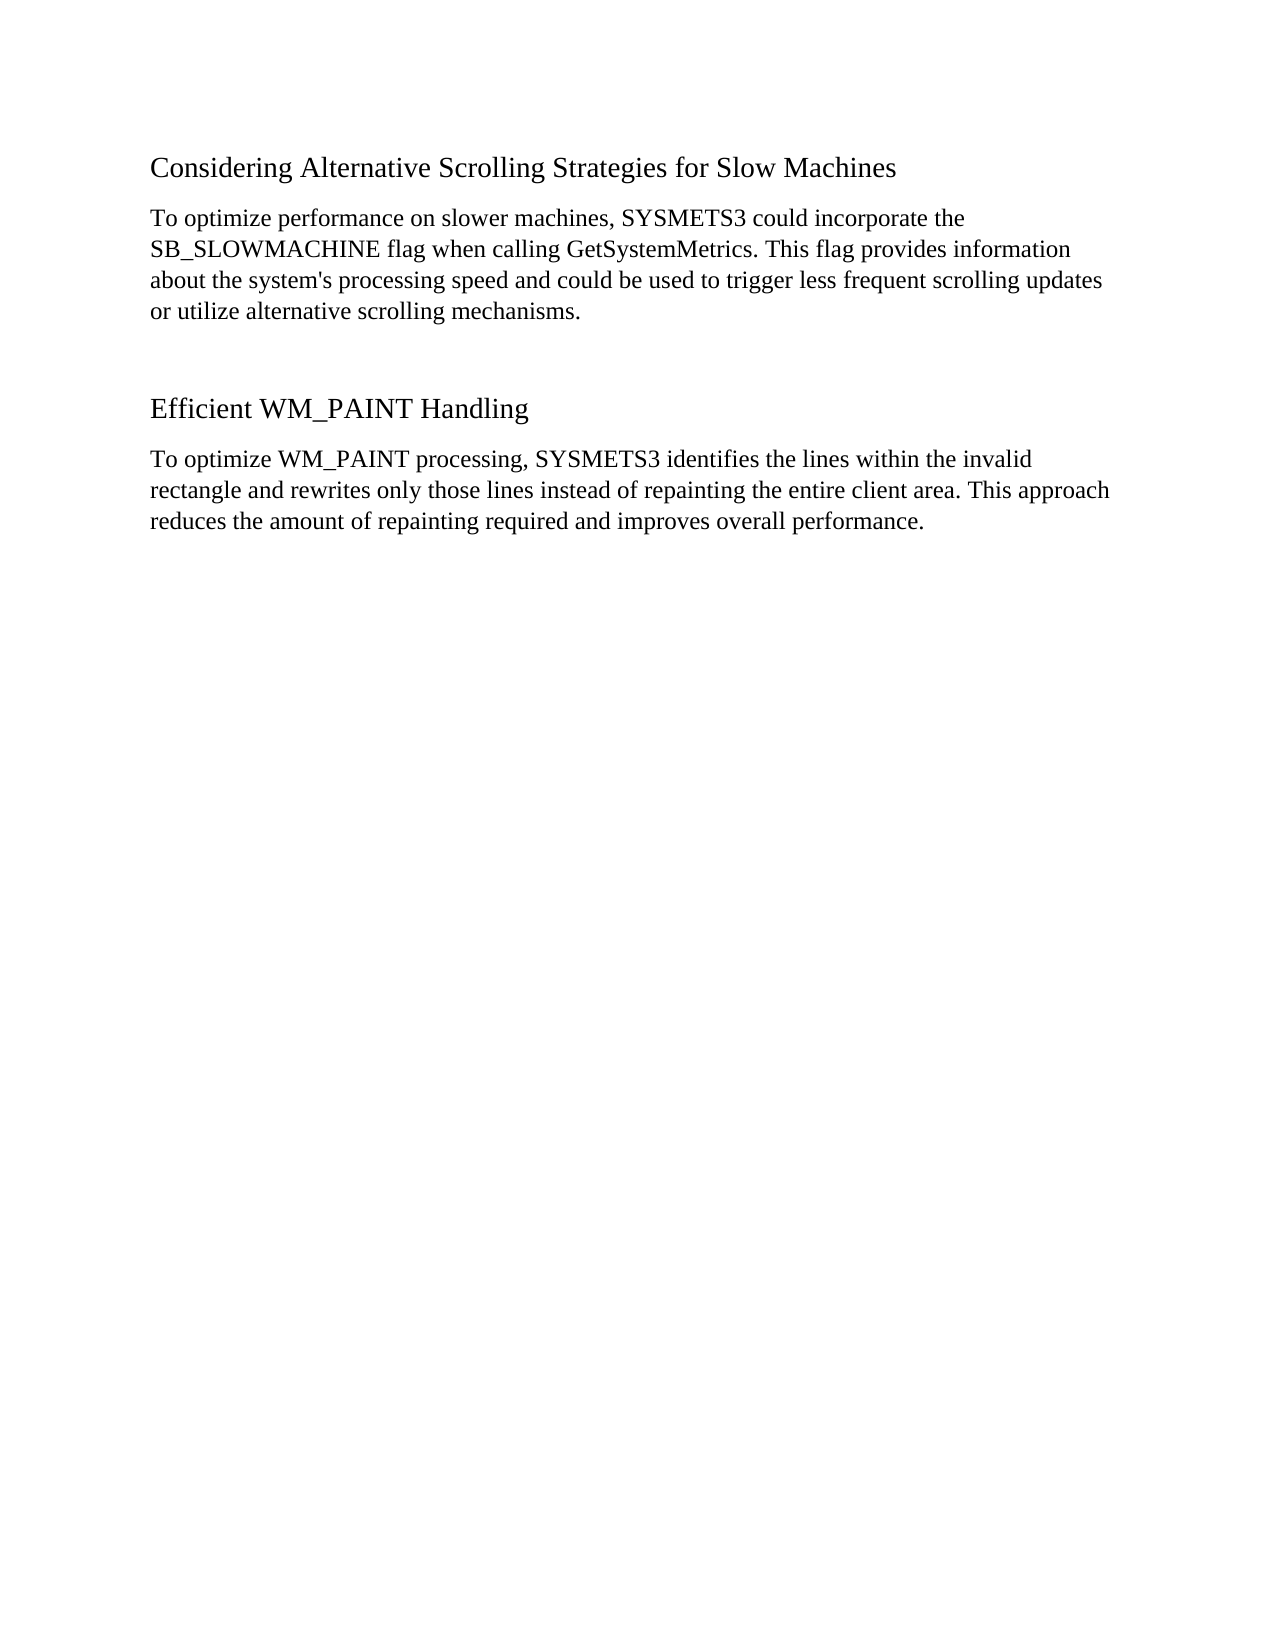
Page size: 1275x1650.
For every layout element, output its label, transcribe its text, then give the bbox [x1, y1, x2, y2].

text Efficient WM_PAINT Handling [150, 391, 1125, 425]
text To optimize performance on slower machines, SYSMETS3 could incorporate the SB_SLOWMACHINE flag when calling GetSystemMetrics. This flag provides information about the system's processing speed and could be used to trigger less frequent scrolling updates or utilize alternative scrolling mechanisms. [150, 203, 1125, 325]
text Considering Alternative Scrolling Strategies for Slow Machines [150, 150, 1125, 183]
text To optimize WM_PAINT processing, SYSMETS3 identifies the lines within the invalid rectangle and rewrites only those lines instead of repainting the entire client area. This approach reduces the amount of repainting required and improves overall performance. [150, 444, 1125, 535]
